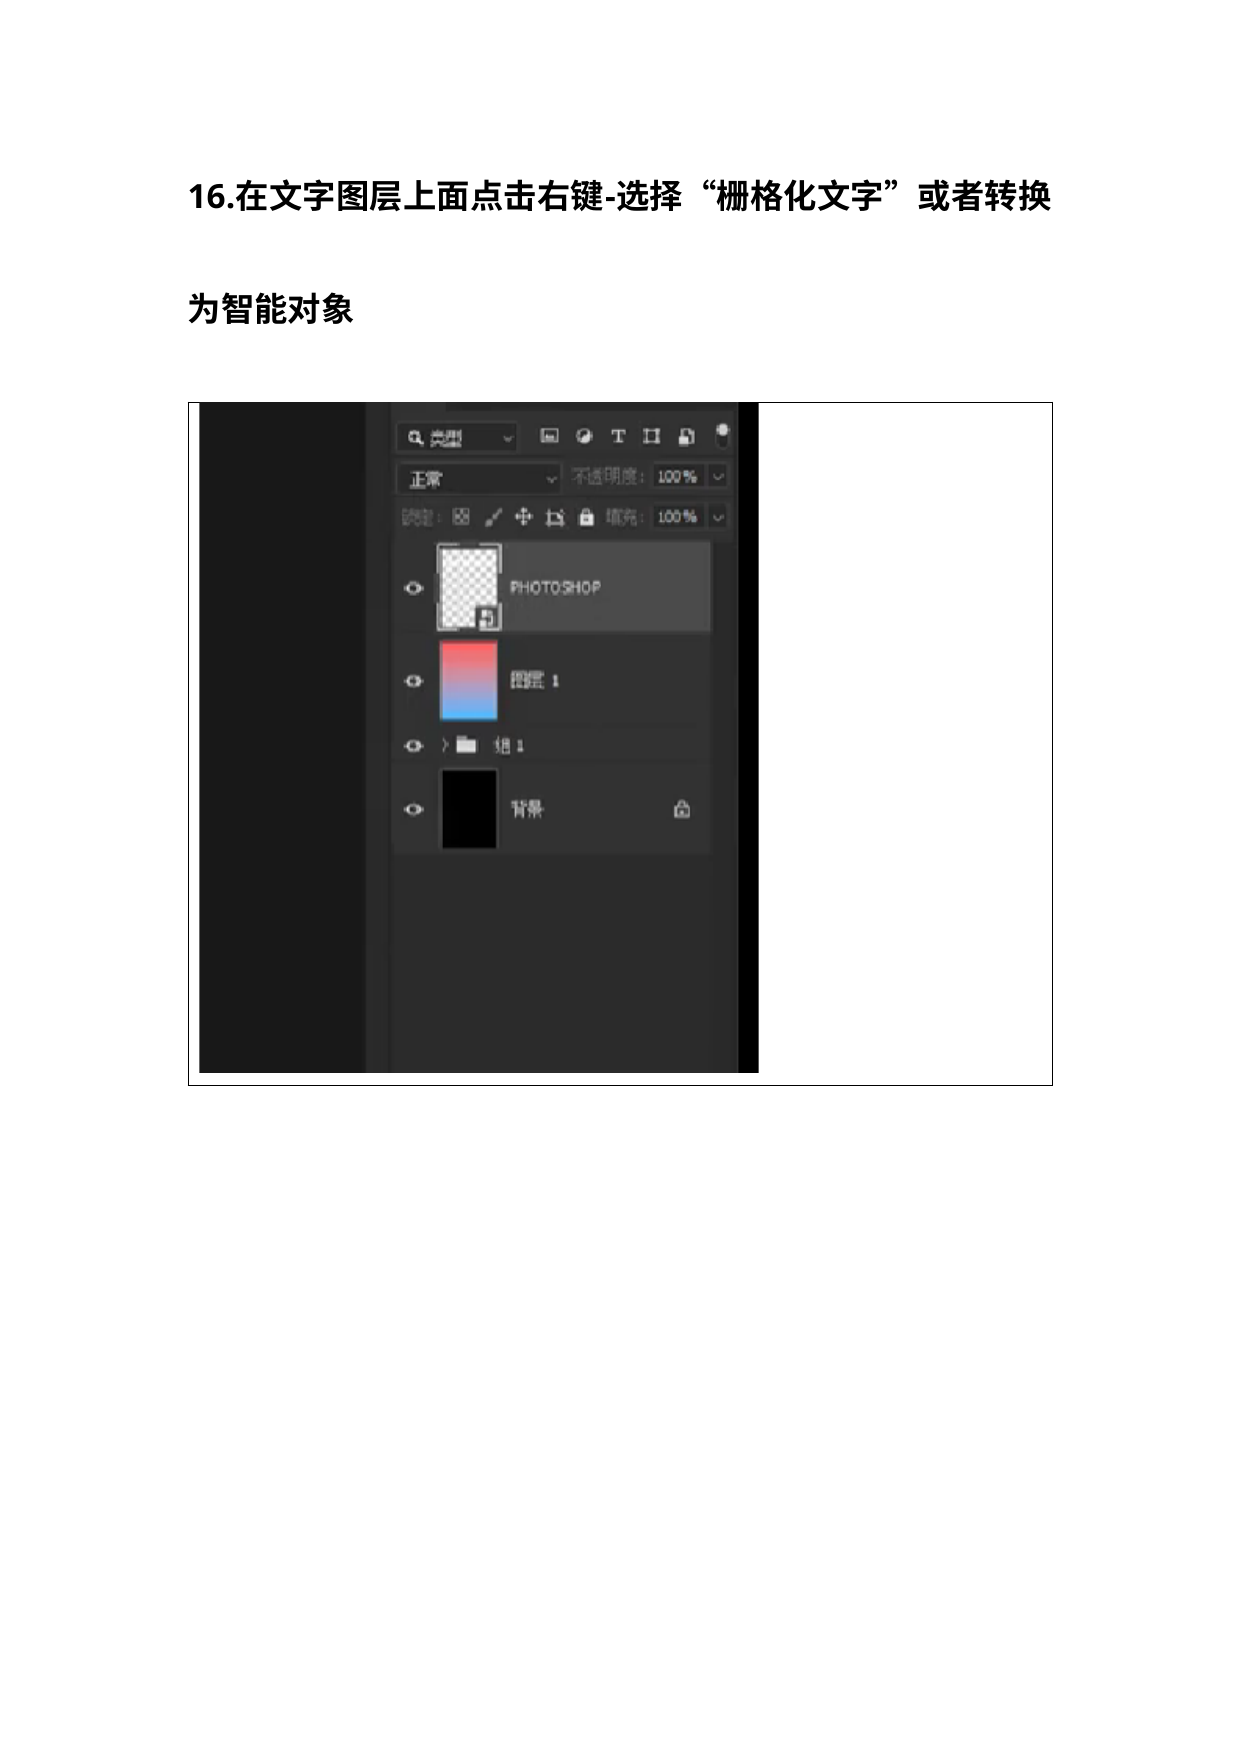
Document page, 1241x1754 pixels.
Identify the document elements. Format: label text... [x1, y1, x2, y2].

picture [199, 402, 759, 1073]
subtitle 16.在文字图层上面点击右键-选择“栅格化文字”或者转换为智能对象 [187, 162, 1053, 339]
table_header [189, 403, 1052, 1085]
